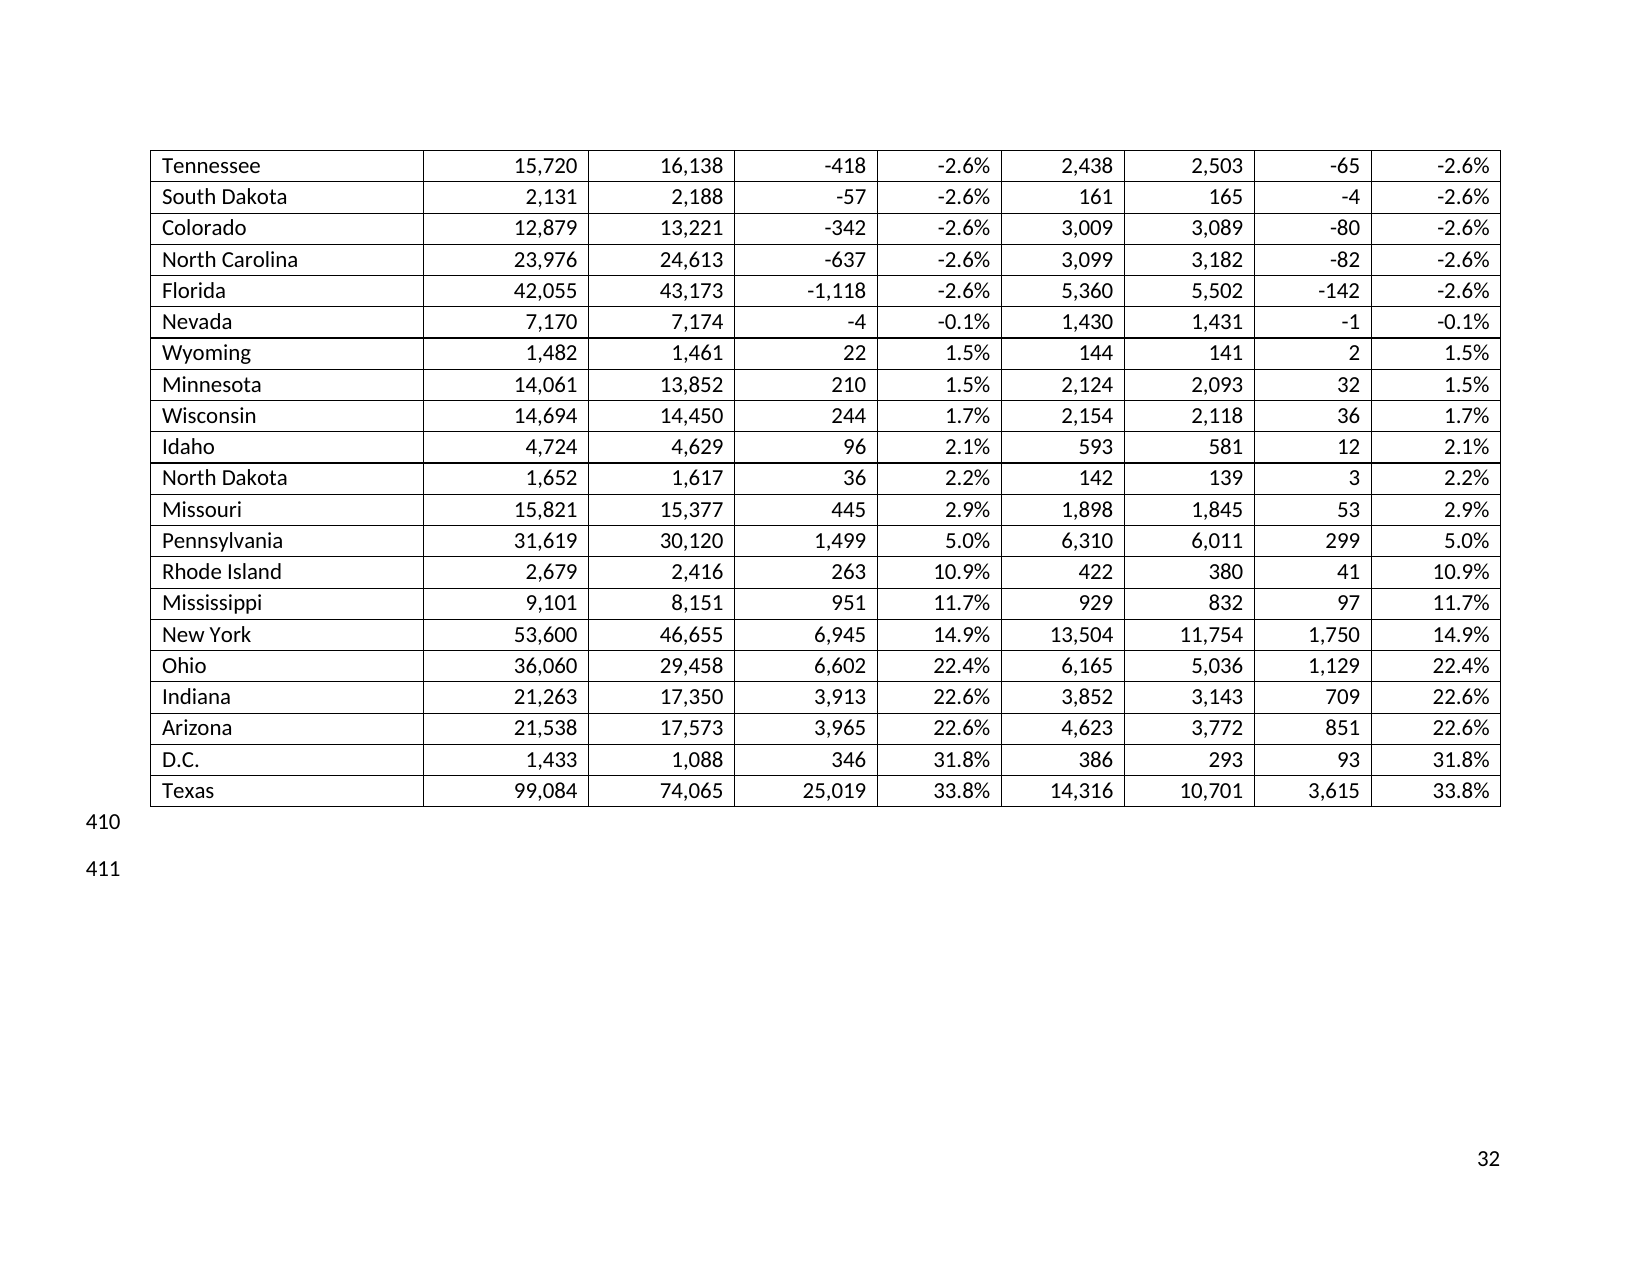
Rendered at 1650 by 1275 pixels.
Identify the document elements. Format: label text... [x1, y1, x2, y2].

table_cell 30,120 [589, 526, 734, 556]
table_cell 581 [1125, 432, 1254, 462]
table_cell 23,976 [424, 245, 588, 275]
table_cell South Dakota [151, 182, 423, 212]
table_cell Idaho [151, 432, 423, 462]
table_cell 2,131 [424, 182, 588, 212]
table_cell 3,143 [1125, 682, 1254, 712]
table_cell 3,772 [1125, 714, 1254, 744]
table_cell 2.9% [1372, 495, 1500, 525]
table_cell 2,188 [589, 182, 734, 212]
table_cell 53 [1255, 495, 1371, 525]
table_cell D.C. [151, 745, 423, 775]
table_cell 1.5% [878, 339, 1001, 369]
table_cell -0.1% [1372, 307, 1500, 337]
table_cell 96 [735, 432, 877, 462]
table_cell 1,845 [1125, 495, 1254, 525]
table_cell Colorado [151, 214, 423, 244]
table_cell 210 [735, 370, 877, 400]
table_cell North Dakota [151, 464, 423, 494]
table_cell 15,720 [424, 151, 588, 181]
table_cell 17,350 [589, 682, 734, 712]
table_cell 951 [735, 589, 877, 619]
table_cell 1,652 [424, 464, 588, 494]
table_cell 6,310 [1002, 526, 1124, 556]
table_cell 1,898 [1002, 495, 1124, 525]
table_cell 851 [1255, 714, 1371, 744]
table_cell 161 [1002, 182, 1124, 212]
table_cell 22.6% [878, 714, 1001, 744]
table_cell 7,170 [424, 307, 588, 337]
table_cell -2.6% [1372, 151, 1500, 181]
table_cell 97 [1255, 589, 1371, 619]
table_cell 46,655 [589, 620, 734, 650]
table_cell 380 [1125, 557, 1254, 587]
table_cell 22.6% [1372, 682, 1500, 712]
table_cell Florida [151, 276, 423, 306]
table_cell 31.8% [1372, 745, 1500, 775]
table_cell 6,165 [1002, 651, 1124, 681]
table_cell 7,174 [589, 307, 734, 337]
table_cell 3 [1255, 464, 1371, 494]
table_cell 3,913 [735, 682, 877, 712]
table_cell 4,629 [589, 432, 734, 462]
table_cell 1,088 [589, 745, 734, 775]
table_cell 244 [735, 401, 877, 431]
table_cell 3,099 [1002, 245, 1124, 275]
table_cell 2,118 [1125, 401, 1254, 431]
table_cell -57 [735, 182, 877, 212]
table_cell 5.0% [878, 526, 1001, 556]
table_cell 2,503 [1125, 151, 1254, 181]
table_cell 21,538 [424, 714, 588, 744]
table_cell 21,263 [424, 682, 588, 712]
table_cell 422 [1002, 557, 1124, 587]
table_cell 1.7% [1372, 401, 1500, 431]
table_cell 445 [735, 495, 877, 525]
table_cell 22.4% [878, 651, 1001, 681]
table_cell 8,151 [589, 589, 734, 619]
table_cell 165 [1125, 182, 1254, 212]
table_cell -2.6% [1372, 245, 1500, 275]
table_cell 4,623 [1002, 714, 1124, 744]
table_cell 2,124 [1002, 370, 1124, 400]
table_cell -80 [1255, 214, 1371, 244]
table_cell Minnesota [151, 370, 423, 400]
table_cell Nevada [151, 307, 423, 337]
table_cell 1,482 [424, 339, 588, 369]
table_cell 53,600 [424, 620, 588, 650]
table_cell 16,138 [589, 151, 734, 181]
table_cell 15,821 [424, 495, 588, 525]
table_cell 14,316 [1002, 776, 1124, 806]
table_cell 1,431 [1125, 307, 1254, 337]
table_cell 5,036 [1125, 651, 1254, 681]
table_cell -2.6% [1372, 214, 1500, 244]
table_cell 139 [1125, 464, 1254, 494]
table_cell 1,499 [735, 526, 877, 556]
table_cell 17,573 [589, 714, 734, 744]
table_cell 12 [1255, 432, 1371, 462]
table_cell -1 [1255, 307, 1371, 337]
table_cell 141 [1125, 339, 1254, 369]
table_cell -637 [735, 245, 877, 275]
table_cell 2.2% [878, 464, 1001, 494]
table_cell 99,084 [424, 776, 588, 806]
table_cell 2,416 [589, 557, 734, 587]
table_cell Pennsylvania [151, 526, 423, 556]
table_cell 1.5% [878, 370, 1001, 400]
table_cell 14.9% [1372, 620, 1500, 650]
table_cell 36,060 [424, 651, 588, 681]
table_cell 93 [1255, 745, 1371, 775]
table_cell 11.7% [1372, 589, 1500, 619]
table_cell 24,613 [589, 245, 734, 275]
table_cell 3,089 [1125, 214, 1254, 244]
table_cell 22.4% [1372, 651, 1500, 681]
table_cell Ohio [151, 651, 423, 681]
table_cell 2,093 [1125, 370, 1254, 400]
table_cell 9,101 [424, 589, 588, 619]
table_cell -4 [1255, 182, 1371, 212]
table_cell 33.8% [878, 776, 1001, 806]
table_cell 10.9% [878, 557, 1001, 587]
table_cell 1,129 [1255, 651, 1371, 681]
table_cell 3,009 [1002, 214, 1124, 244]
table_cell 6,945 [735, 620, 877, 650]
table_cell 3,182 [1125, 245, 1254, 275]
table_cell Texas [151, 776, 423, 806]
table_cell -142 [1255, 276, 1371, 306]
table_cell 74,065 [589, 776, 734, 806]
table_cell 3,615 [1255, 776, 1371, 806]
table_cell -2.6% [1372, 276, 1500, 306]
table_cell 144 [1002, 339, 1124, 369]
table_cell 1,461 [589, 339, 734, 369]
table_cell 41 [1255, 557, 1371, 587]
table_cell 5,502 [1125, 276, 1254, 306]
table_cell 11.7% [878, 589, 1001, 619]
table_cell 2,679 [424, 557, 588, 587]
table_cell 11,754 [1125, 620, 1254, 650]
table_cell 142 [1002, 464, 1124, 494]
table_cell 1,617 [589, 464, 734, 494]
table_cell 14,061 [424, 370, 588, 400]
table_cell 36 [1255, 401, 1371, 431]
table_cell 33.8% [1372, 776, 1500, 806]
table_cell -2.6% [878, 151, 1001, 181]
table_cell 832 [1125, 589, 1254, 619]
table_cell Wisconsin [151, 401, 423, 431]
table_cell 29,458 [589, 651, 734, 681]
table_cell 1.5% [1372, 339, 1500, 369]
table_cell 386 [1002, 745, 1124, 775]
table_cell 1,750 [1255, 620, 1371, 650]
table_cell -65 [1255, 151, 1371, 181]
table_cell -82 [1255, 245, 1371, 275]
table_cell 2.2% [1372, 464, 1500, 494]
table_cell 1,433 [424, 745, 588, 775]
table_cell Missouri [151, 495, 423, 525]
table_cell Mississippi [151, 589, 423, 619]
table_cell 2.1% [1372, 432, 1500, 462]
table_cell 1.5% [1372, 370, 1500, 400]
table_cell -2.6% [878, 276, 1001, 306]
table_cell North Carolina [151, 245, 423, 275]
table_cell 299 [1255, 526, 1371, 556]
table_cell 14.9% [878, 620, 1001, 650]
table_cell 2.9% [878, 495, 1001, 525]
table_cell 4,724 [424, 432, 588, 462]
table_cell 346 [735, 745, 877, 775]
table_cell 13,504 [1002, 620, 1124, 650]
table_cell Arizona [151, 714, 423, 744]
table_cell 22.6% [878, 682, 1001, 712]
table_cell 6,011 [1125, 526, 1254, 556]
table_cell 22.6% [1372, 714, 1500, 744]
table_cell 2,154 [1002, 401, 1124, 431]
table_cell Tennessee [151, 151, 423, 181]
table_cell Rhode Island [151, 557, 423, 587]
table_cell -1,118 [735, 276, 877, 306]
table_cell Wyoming [151, 339, 423, 369]
table_cell 10.9% [1372, 557, 1500, 587]
table_cell -2.6% [1372, 182, 1500, 212]
table_cell 42,055 [424, 276, 588, 306]
table_cell 25,019 [735, 776, 877, 806]
table_cell 3,852 [1002, 682, 1124, 712]
table_cell 31,619 [424, 526, 588, 556]
table_cell 14,694 [424, 401, 588, 431]
table_cell -0.1% [878, 307, 1001, 337]
table_cell 22 [735, 339, 877, 369]
table_cell 10,701 [1125, 776, 1254, 806]
table_cell 1.7% [878, 401, 1001, 431]
table_cell -342 [735, 214, 877, 244]
table_cell 5,360 [1002, 276, 1124, 306]
table_cell Indiana [151, 682, 423, 712]
table_cell 32 [1255, 370, 1371, 400]
table_cell 929 [1002, 589, 1124, 619]
table_cell 31.8% [878, 745, 1001, 775]
table_cell 709 [1255, 682, 1371, 712]
table_cell 15,377 [589, 495, 734, 525]
table_cell 293 [1125, 745, 1254, 775]
table_cell 2.1% [878, 432, 1001, 462]
table_cell -2.6% [878, 245, 1001, 275]
table_cell 5.0% [1372, 526, 1500, 556]
table_cell 13,221 [589, 214, 734, 244]
table_cell 36 [735, 464, 877, 494]
table_cell 2,438 [1002, 151, 1124, 181]
table_cell 2 [1255, 339, 1371, 369]
table_cell 1,430 [1002, 307, 1124, 337]
table_cell New York [151, 620, 423, 650]
table_cell -2.6% [878, 182, 1001, 212]
table_cell 263 [735, 557, 877, 587]
table_cell -418 [735, 151, 877, 181]
table_cell -4 [735, 307, 877, 337]
table_cell 12,879 [424, 214, 588, 244]
table_cell -2.6% [878, 214, 1001, 244]
table_cell 3,965 [735, 714, 877, 744]
table_cell 13,852 [589, 370, 734, 400]
table_cell 593 [1002, 432, 1124, 462]
table_cell 14,450 [589, 401, 734, 431]
table_cell 43,173 [589, 276, 734, 306]
table_cell 6,602 [735, 651, 877, 681]
